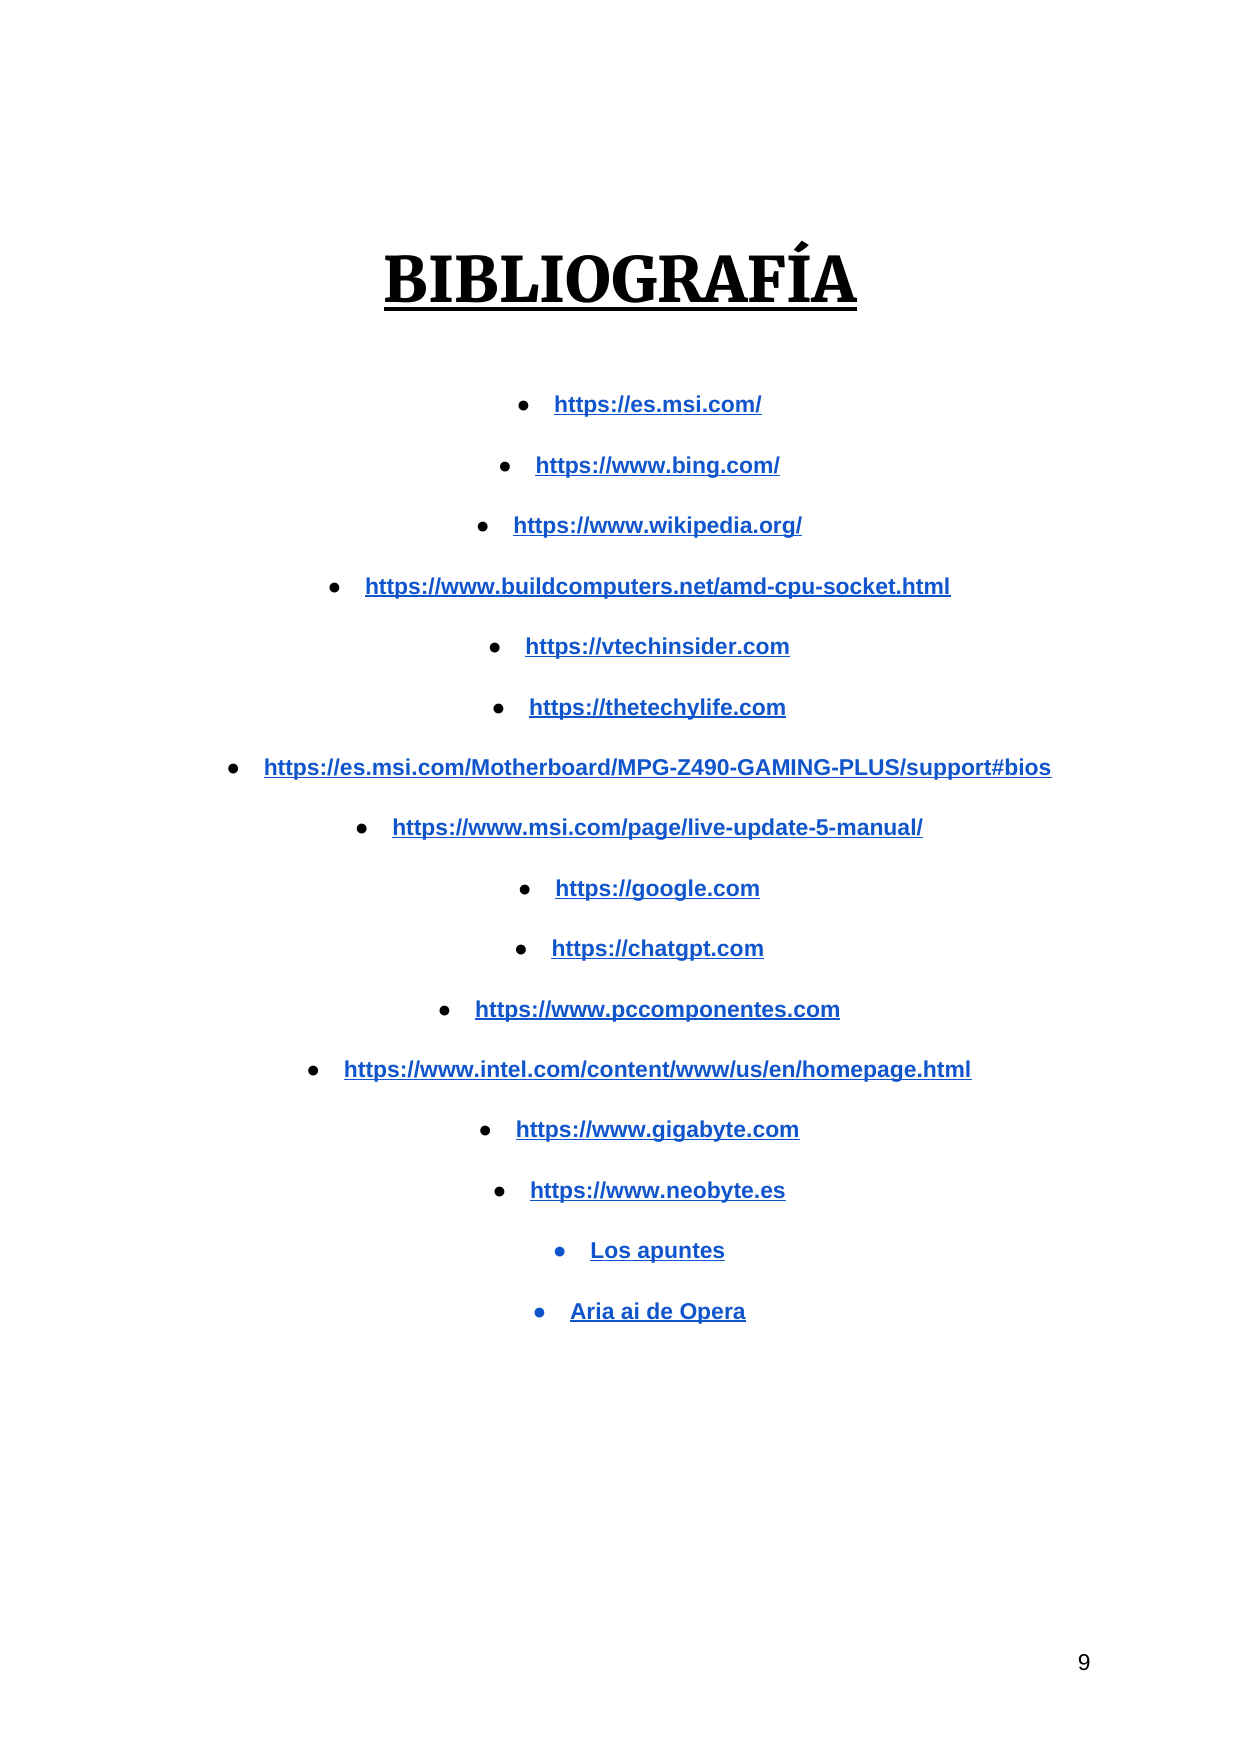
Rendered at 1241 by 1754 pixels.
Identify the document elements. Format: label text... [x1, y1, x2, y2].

list https://www.wikipedia.org/ [187, 512, 1090, 538]
list https://www.gigabyte.com [187, 1116, 1090, 1143]
list https://www.msi.com/page/live-update-5-manual/ [187, 814, 1090, 841]
list https://www.buildcomputers.net/amd-cpu-socket.html [187, 573, 1090, 599]
list https://www.intel.com/content/www/us/en/homepage.html [187, 1056, 1090, 1082]
list https://es.msi.com/Motherboard/MPG-Z490-GAMING-PLUS/support#bios [187, 754, 1090, 780]
list https://google.com [187, 875, 1090, 901]
list Aria ai de Opera [187, 1298, 1090, 1324]
list https://vtechinsider.com [187, 633, 1090, 659]
list https://chatgpt.com [187, 935, 1090, 961]
list https://www.bing.com/ [187, 452, 1090, 478]
list https://www.pccomponentes.com [187, 996, 1090, 1022]
list https://www.neobyte.es [187, 1177, 1090, 1203]
list Los apuntes [187, 1237, 1090, 1263]
list https://es.msi.com/ [187, 391, 1090, 418]
list https://thetechylife.com [187, 693, 1090, 720]
subtitle BIBLIOGRAFÍA [150, 241, 1090, 319]
